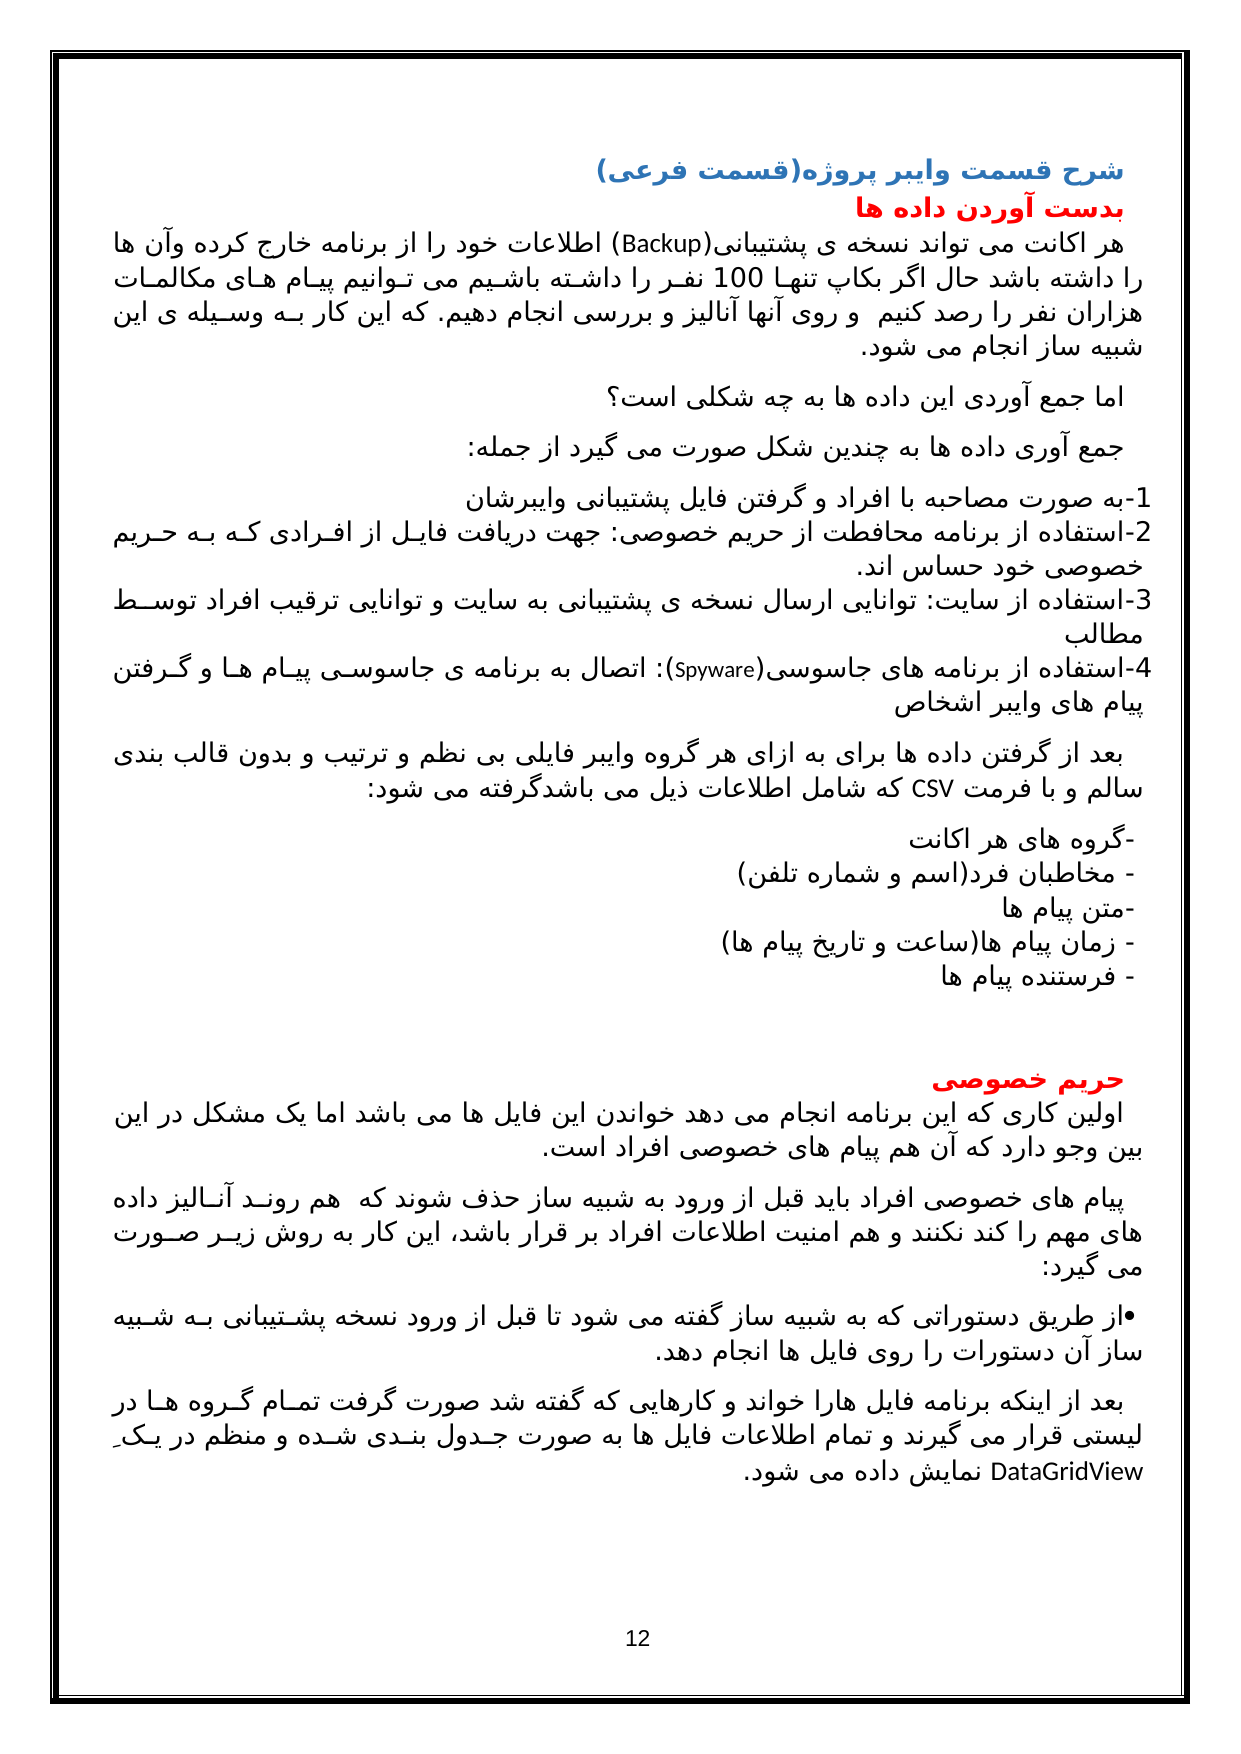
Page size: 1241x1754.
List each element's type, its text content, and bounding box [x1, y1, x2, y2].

text جمع آوری داده ها به چندین شکل صورت می گیرد از جمله: [112, 432, 1144, 463]
text بعد از اینکه برنامه فایل هارا خواند و کارهایی که گفته شد صورت گرفت تمام گروه ها در لیستی قرار می گیرند و تمام اطلاعات فایل ها به صورت جدول بندی شده و منظم در یک ِDataGridView نمایش داده می شود. [112, 1386, 1144, 1487]
subtitle شرح قسمت وایبر پروژه(قسمت فرعی) [112, 154, 1144, 186]
text هر اکانت می تواند نسخه ی پشتیبانی(Backup) اطلاعات خود را از برنامه خارج کرده وآن ها را داشته باشد حال اگر بکاپ تنها 100 نفر را داشته باشیم می توانیم پیام های مکالمات هزاران نفر را رصد کنیم و روی آنها آنالیز و بررسی انجام دهیم. که این کار به وسیله ی این شبیه ساز انجام می شود. [112, 226, 1144, 362]
text اما جمع آوردی این داده ها به چه شکلی است؟ [112, 381, 1144, 412]
list حریم خصوصی [112, 1063, 1144, 1094]
list استفاده از برنامه های جاسوسی(Spyware): اتصال به برنامه ی جاسوسی پیام ها و گرفتن پیام های وایبر اشخاص [112, 653, 1144, 718]
text بعد از گرفتن داده ها برای به ازای هر گروه وایبر فایلی بی نظم و ترتیب و بدون قالب بندی سالم و با فرمت CSV که شامل اطلاعات ذیل می باشدگرفته می شود: [112, 737, 1144, 804]
subtitle بدست آوردن داده ها [112, 192, 1144, 224]
list اولین کاری که این برنامه انجام می دهد خواندن این فایل ها می باشد اما یک مشکل در این بین وجو دارد که آن هم پیام های خصوصی افراد است. [112, 1097, 1144, 1163]
list متن پیام ها [112, 892, 1144, 923]
list به صورت مصاحبه با افراد و گرفتن فایل پشتیبانی وایبرشان [112, 482, 1144, 514]
list استفاده از برنامه محافطت از حریم خصوصی: جهت دریافت فایل از افرادی که به حریم خصوصی خود حساس اند. [112, 516, 1144, 582]
list گروه های هر اکانت [112, 824, 1144, 855]
list از طریق دستوراتی که به شبیه ساز گفته می شود تا قبل از ورود نسخه پشتیبانی به شبیه ساز آن دستورات را روی فایل ها انجام دهد. [112, 1301, 1144, 1366]
list مخاطبان فرد(اسم و شماره تلفن) [112, 858, 1144, 889]
list فرستنده پیام ها [112, 960, 1144, 992]
list زمان پیام ها(ساعت و تاریخ پیام ها) [112, 926, 1144, 957]
text پیام های خصوصی افراد باید قبل از ورود به شبیه ساز حذف شوند که هم روند آنالیز داده های مهم را کند نکنند و هم امنیت اطلاعات افراد بر قرار باشد، این کار به روش زیر صورت می گیرد: [112, 1182, 1144, 1282]
list استفاده از سایت: توانایی ارسال نسخه ی پشتیبانی به سایت و توانایی ترقیب افراد توسط مطالب [112, 584, 1144, 650]
